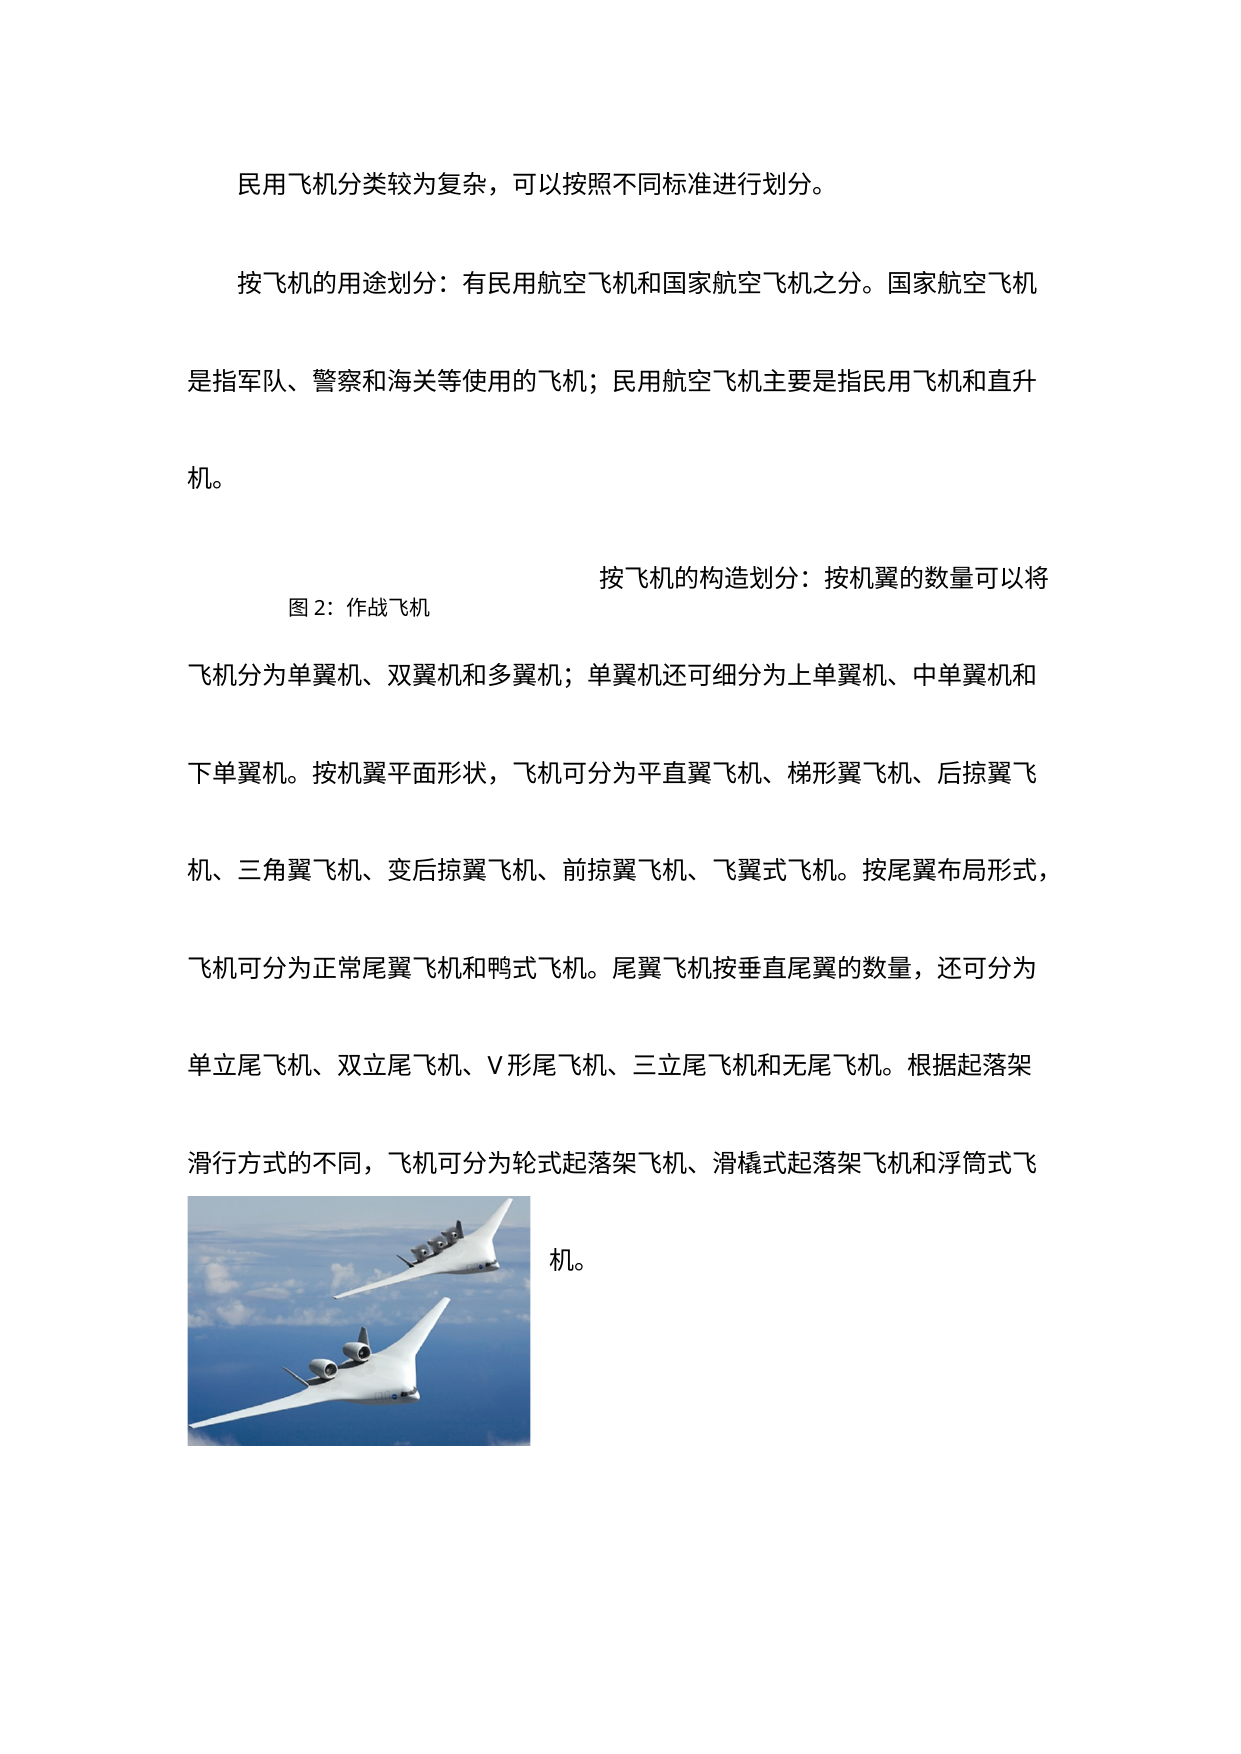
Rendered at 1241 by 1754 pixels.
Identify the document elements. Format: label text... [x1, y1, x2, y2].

text 民用飞机分类较为复杂，可以按照不同标准进行划分。 [187, 150, 1053, 215]
text 按飞机的构造划分：按机翼的数量可以将飞机分为单翼机、双翼机和多翼机；单翼机还可细分为上单翼机、中单翼机和下单翼机。按机翼平面形状，飞机可分为平直翼飞机、梯形翼飞机、后掠翼飞机、三角翼飞机、变后掠翼飞机、前掠翼飞机、飞翼式飞机。按尾翼布局形式，飞机可分为正常尾翼飞机和鸭式飞机。尾翼飞机按垂直尾翼的数量，还可分为单立尾飞机、双立尾飞机、V形尾飞机、三立尾飞机和无尾飞机。根据起落架滑行方式的不同，飞机可分为轮式起落架飞机、滑橇式起落架飞机和浮筒式飞机。 [187, 544, 1053, 1291]
text 按飞机的用途划分：有民用航空飞机和国家航空飞机之分。国家航空飞机是指军队、警察和海关等使用的飞机；民用航空飞机主要是指民用飞机和直升机。 [187, 249, 1053, 509]
picture [187, 1291, 531, 1446]
